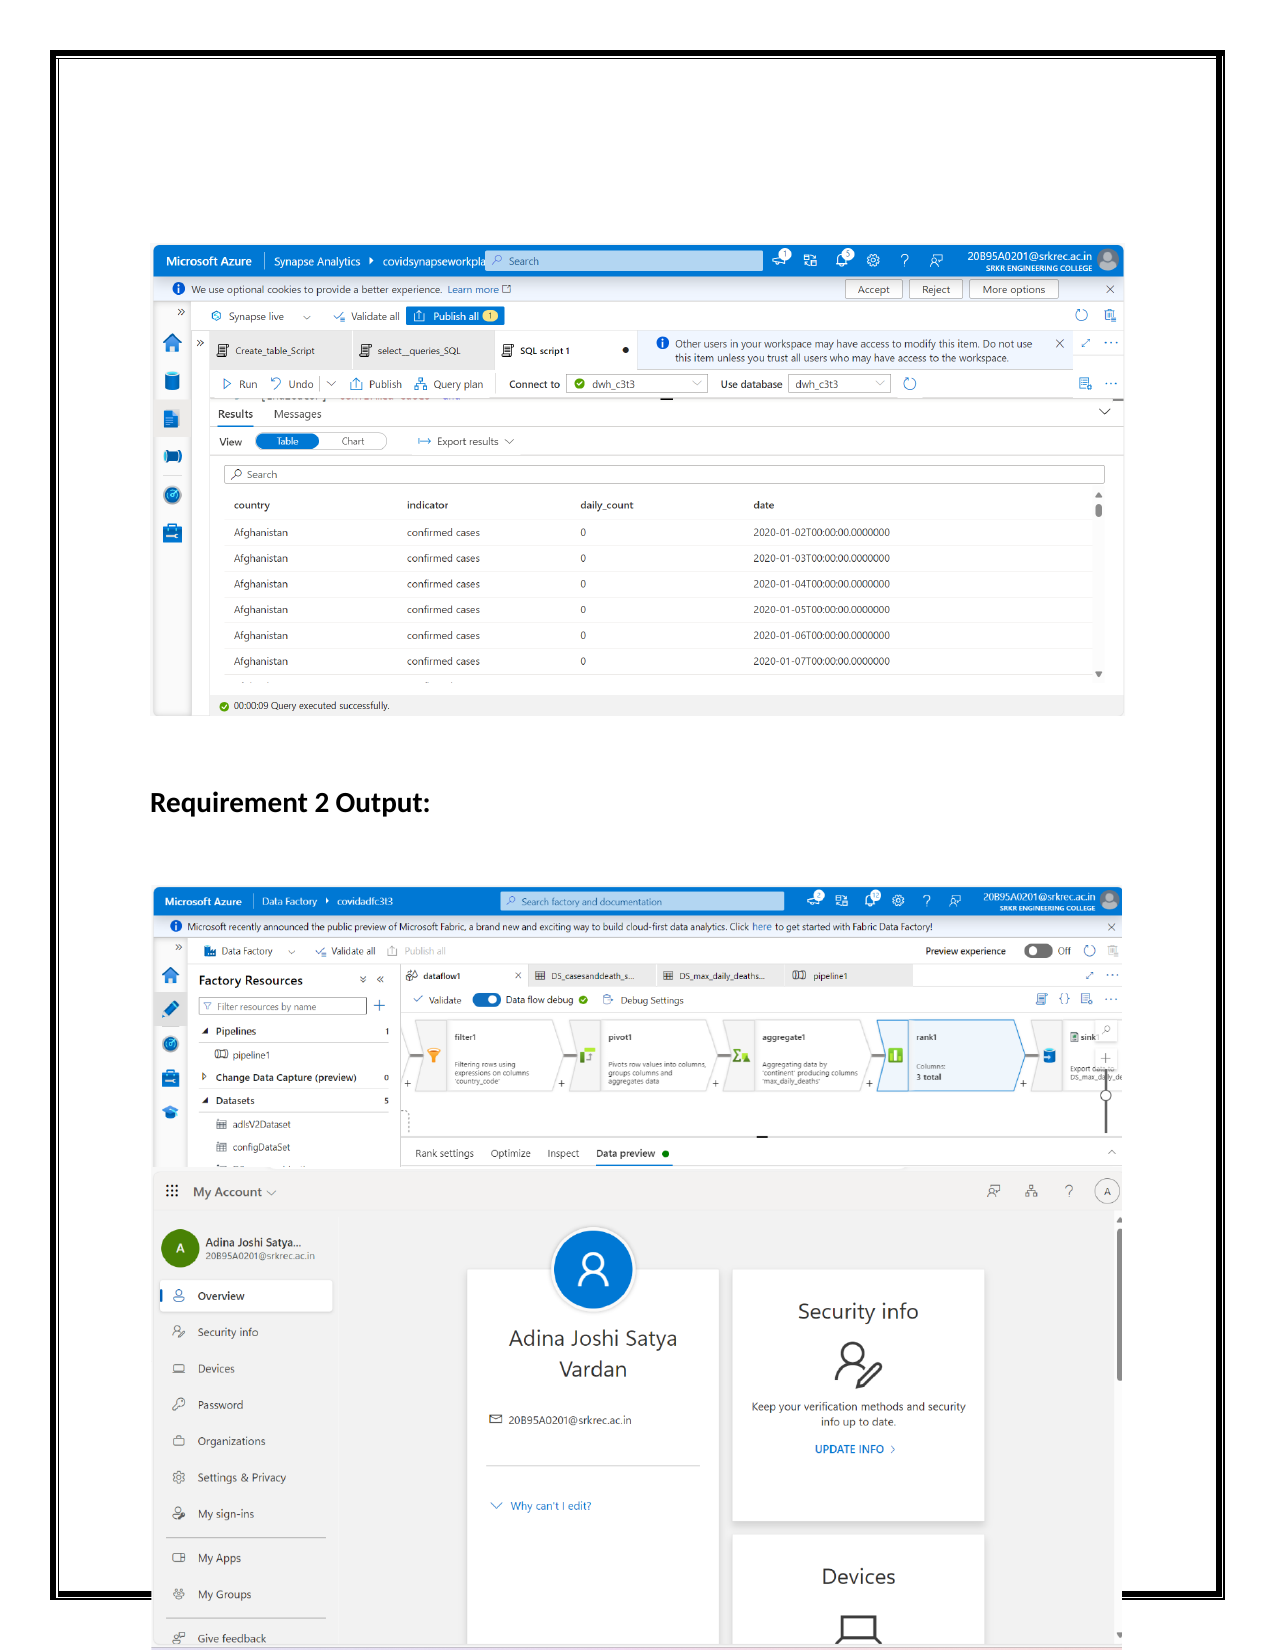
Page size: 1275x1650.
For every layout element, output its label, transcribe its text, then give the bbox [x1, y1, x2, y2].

picture [150, 885, 1122, 1649]
text Requirement 2 Output: [150, 784, 1125, 820]
picture [150, 243, 1125, 716]
